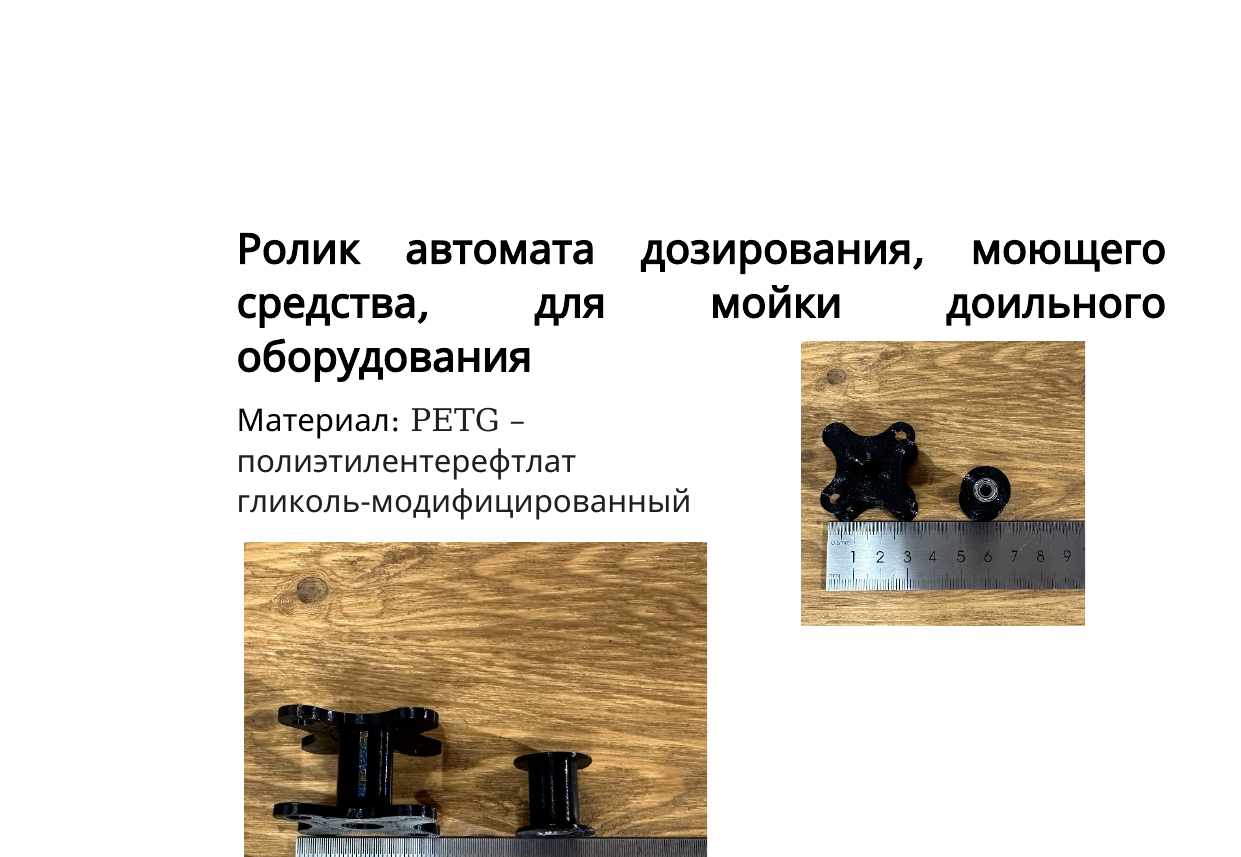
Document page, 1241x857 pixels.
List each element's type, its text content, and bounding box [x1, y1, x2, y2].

text Материал: PETG – полиэтилентерефтлат гликоль-модифицированный [236, 401, 694, 519]
picture [801, 380, 1085, 626]
text Ролик автомата дозирования, моющего средства, для мойки доильного оборудования [236, 222, 1166, 380]
picture [244, 542, 708, 857]
